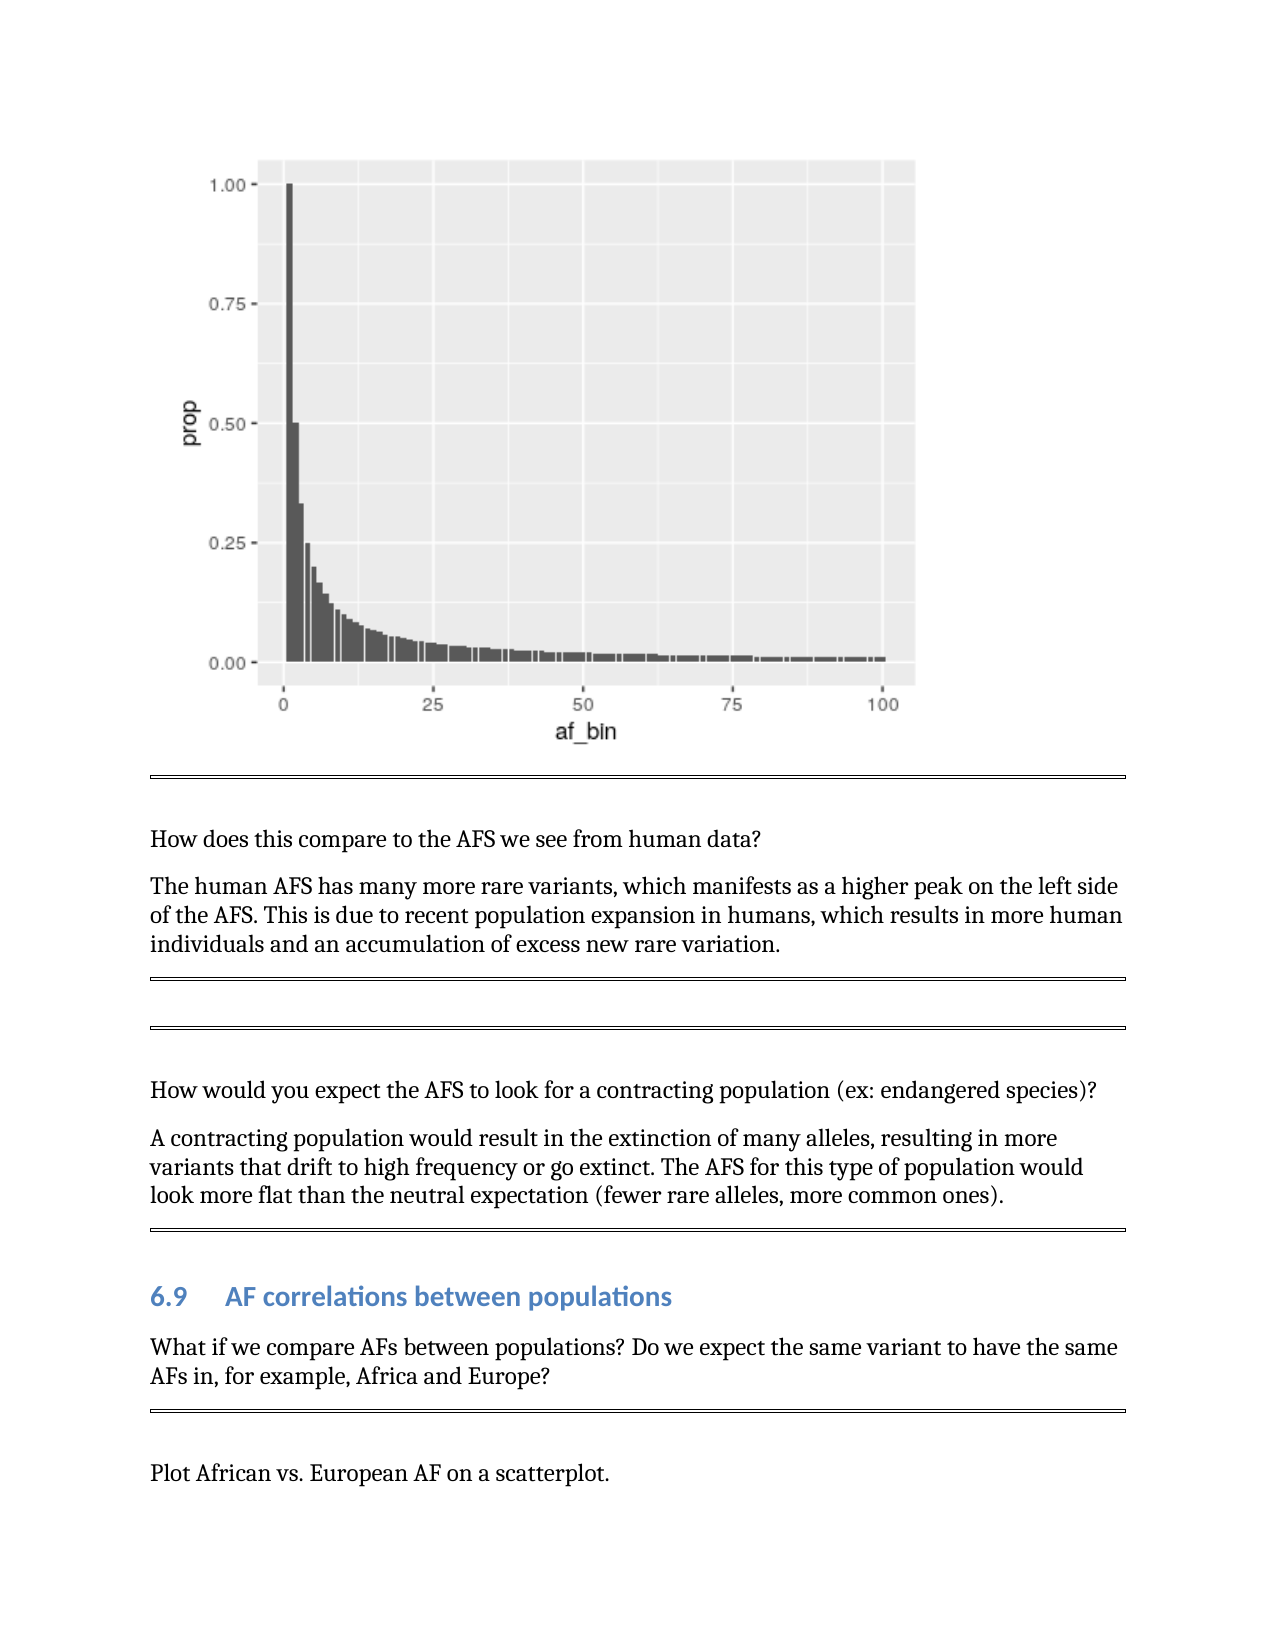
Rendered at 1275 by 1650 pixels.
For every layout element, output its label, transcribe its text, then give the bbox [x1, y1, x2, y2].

text How would you expect the AFS to look for a contracting population (ex: endangered species)? [150, 1076, 1125, 1105]
text What if we compare AFs between populations? Do we expect the same variant to have the same AFs in, for example, Africa and Europe? [150, 1333, 1125, 1390]
text How does this compare to the AFS we see from human data? [150, 825, 1125, 853]
subtitle 6.9 AF correlations between populations [150, 1278, 1125, 1314]
text The human AFS has many more rare variants, which manifests as a higher peak on the left side of the AFS. This is due to recent population expansion in humans, which results in more human individuals and an accumulation of excess new rare variation. [150, 872, 1125, 958]
picture [168, 150, 927, 757]
text Plot African vs. European AF on a scatterplot. [150, 1459, 1125, 1487]
text A contracting population would result in the extinction of many alleles, resulting in more variants that drift to high frequency or go extinct. The AFS for this type of population would look more flat than the neutral expectation (fewer rare alleles, more common ones). [150, 1124, 1125, 1210]
